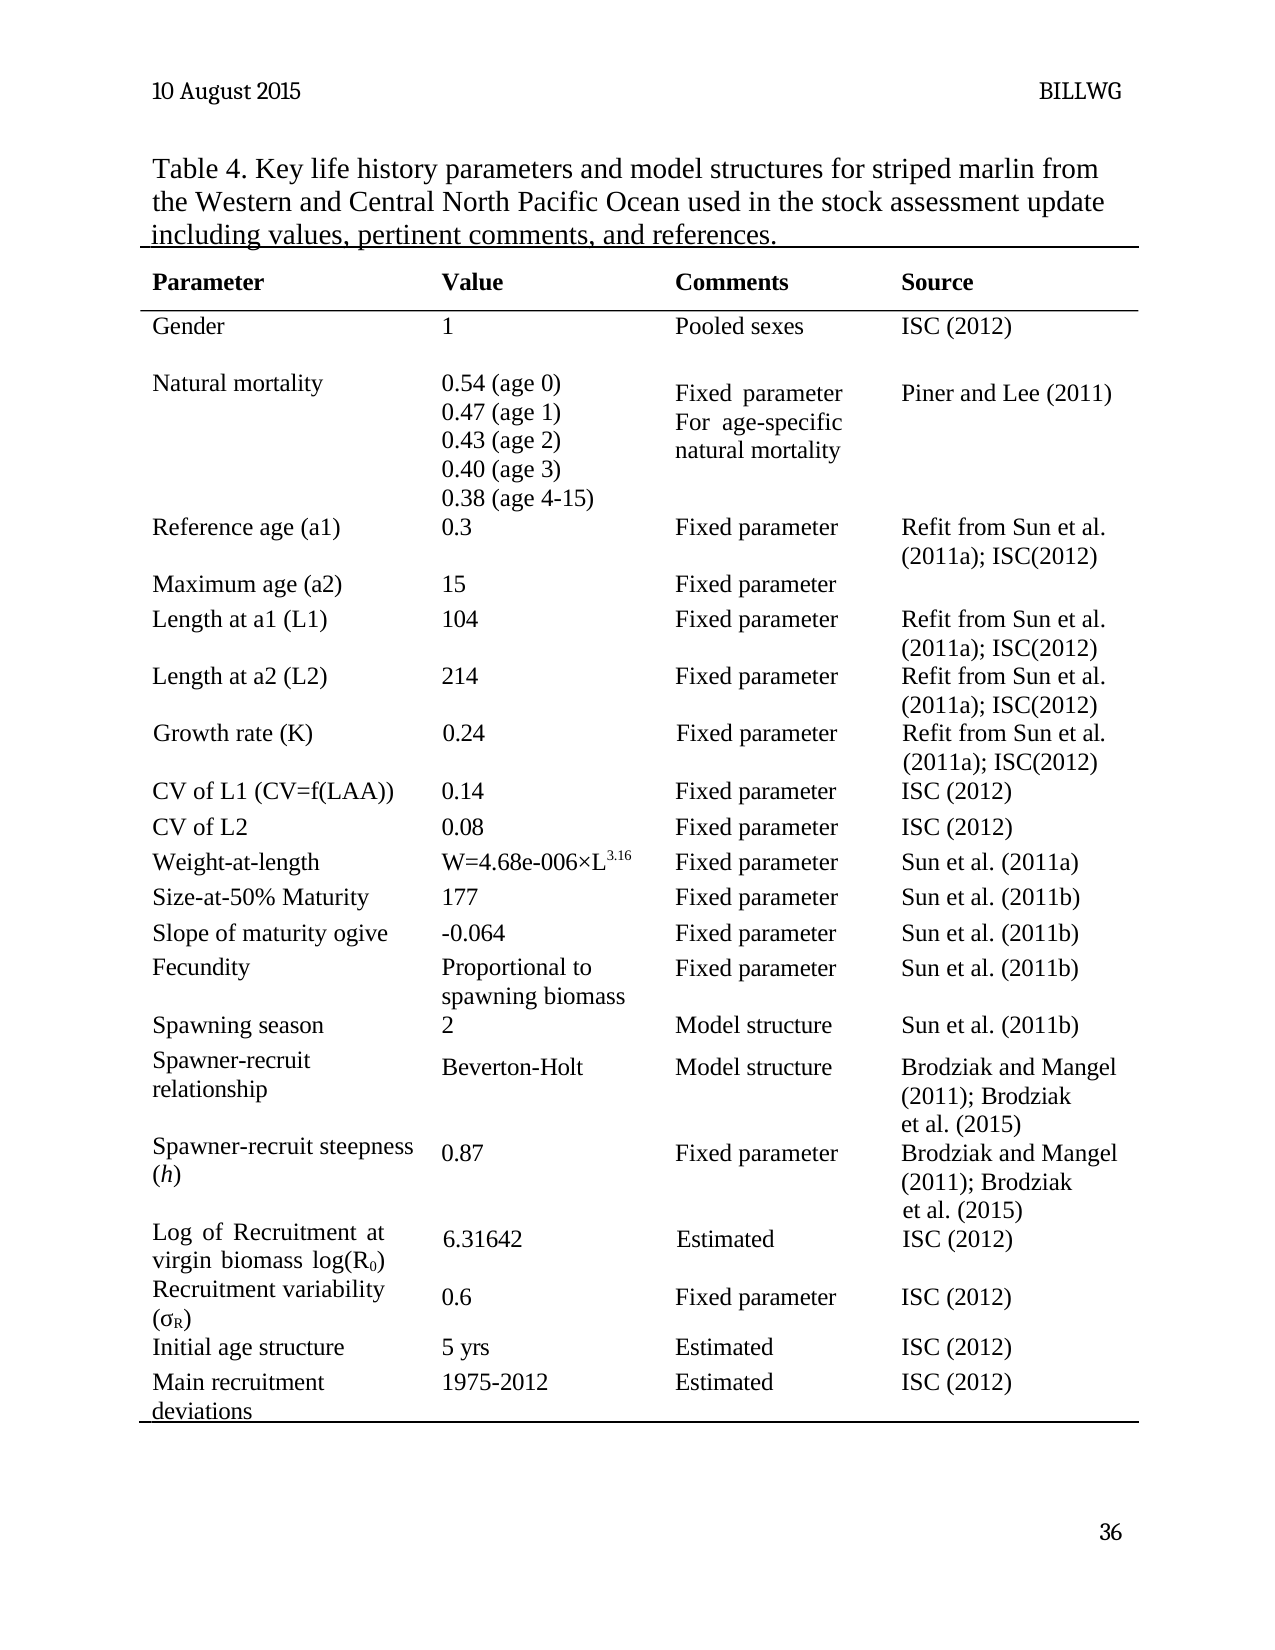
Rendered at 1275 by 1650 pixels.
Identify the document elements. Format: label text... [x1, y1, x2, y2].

text (2011a); ISC(2012) [127, 747, 1098, 776]
text (2011); Brodziak [901, 1081, 1154, 1110]
text 6.31642 Estimated ISC (2012) [418, 1224, 1013, 1253]
text 0.87 Fixed parameter Brodziak and Mangel (2011); Brodziak [441, 1139, 1118, 1195]
text Spawning season 2 Model structure Sun et al. (2011b) [152, 1010, 1154, 1039]
text Length at a2 (L2) 214 Fixed parameter Refit from Sun et al. (2011a); ISC(2012) [152, 662, 1106, 718]
text including values, pertinent comments, and references. [140, 218, 1154, 251]
text Growth rate (K) 0.24 Fixed parameter Refit from Sun et al. [127, 719, 1106, 747]
text 0.43 (age 2) [441, 426, 599, 454]
text Natural mortality 0.54 (age 0) [152, 368, 599, 397]
text Fixed parameter Sun et al. (2011b) [675, 953, 1154, 982]
text Log of Recruitment at virgin biomass log(R0) Recruitment variability (σR) [152, 1217, 385, 1332]
text Fecundity Proportional to spawning biomass [152, 953, 626, 1009]
text Gender 1 Pooled sexes ISC (2012) [152, 308, 1154, 340]
text Reference age (a1) 0.3 Fixed parameter Refit from Sun et al. (2011a); ISC(2012) [152, 512, 1106, 570]
text deviations [139, 1396, 1154, 1425]
subtitle Parameter Value Comments Source [152, 267, 1154, 296]
text et al. (2015) [901, 1110, 1154, 1138]
text CV of L2 0.08 Fixed parameter ISC (2012) Weight-at-length W=4.68e-006×L3.16 Fixed parameter Sun et al. (2011a) Size-at-50% Maturity 177 Fixed parameter Sun et al. (2011b) Slope of maturity ogive -0.064 Fixed parameter Sun et al. (2011b) [152, 812, 1080, 947]
text 0.40 (age 3) [441, 454, 599, 483]
text Length at a1 (L1) 104 Fixed parameter Refit from Sun et al. (2011a); ISC(2012) [152, 605, 1106, 662]
text Piner and Lee (2011) [901, 378, 1154, 407]
text Fixed parameter For age-specific natural mortality [675, 378, 842, 464]
text Initial age structure 5 yrs Estimated ISC (2012) [152, 1332, 1154, 1361]
text Beverton-Holt Model structure Brodziak and Mangel [441, 1052, 1154, 1081]
text Table 4. Key life history parameters and model structures for striped marlin from the Western and Central North Pacific Ocean used in the stock assessment update [152, 151, 1119, 218]
text Maximum age (a2) 15 Fixed parameter [152, 570, 1154, 598]
text CV of L1 (CV=f(LAA)) 0.14 Fixed parameter ISC (2012) [152, 776, 1154, 805]
text Spawner-recruit steepness (h) [152, 1132, 414, 1188]
text 0.38 (age 4-15) [441, 483, 599, 512]
text et al. (2015) [418, 1196, 1023, 1224]
text Main recruitment 1975-2012 Estimated ISC (2012) [152, 1367, 1154, 1396]
text 0.6 Fixed parameter ISC (2012) [441, 1282, 1154, 1311]
text Spawner-recruit relationship [152, 1045, 414, 1103]
text 0.47 (age 1) [441, 397, 599, 426]
